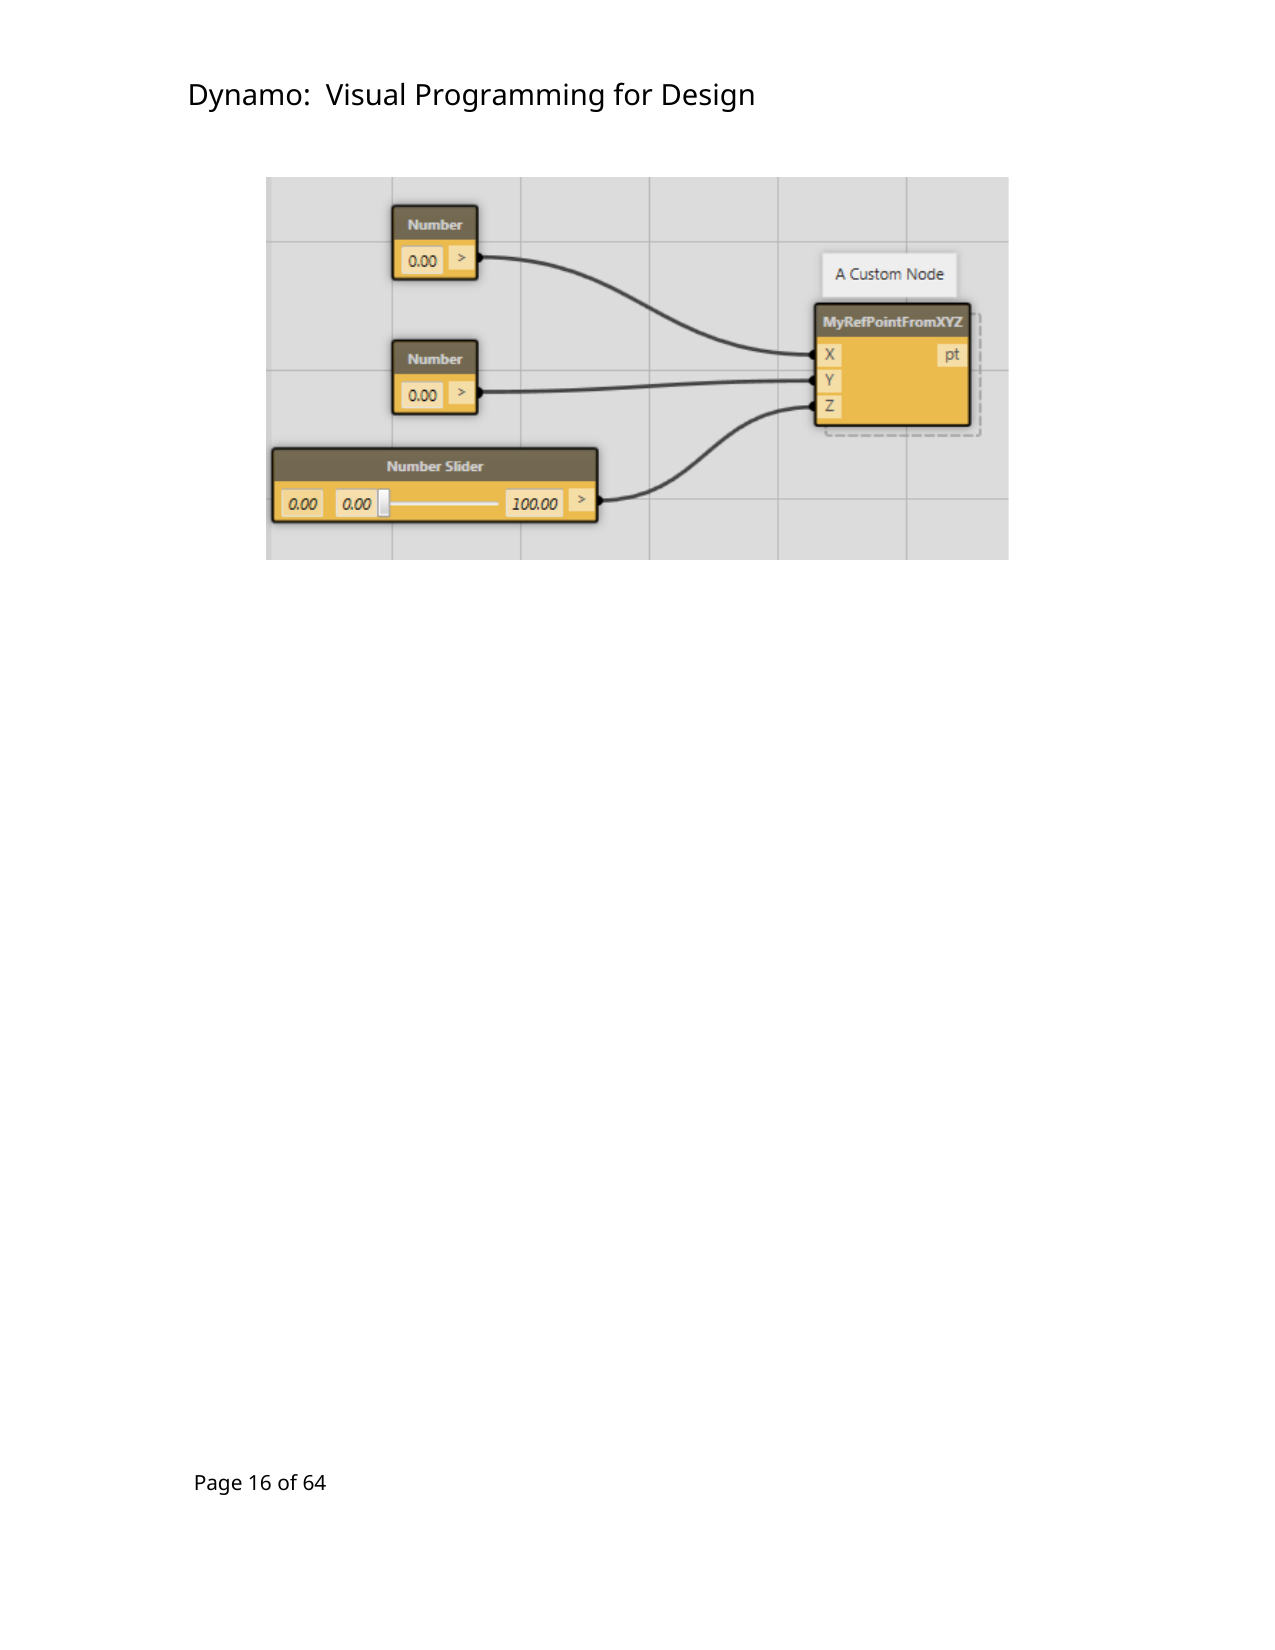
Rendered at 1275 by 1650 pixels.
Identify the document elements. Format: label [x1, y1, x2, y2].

picture [266, 177, 1009, 560]
